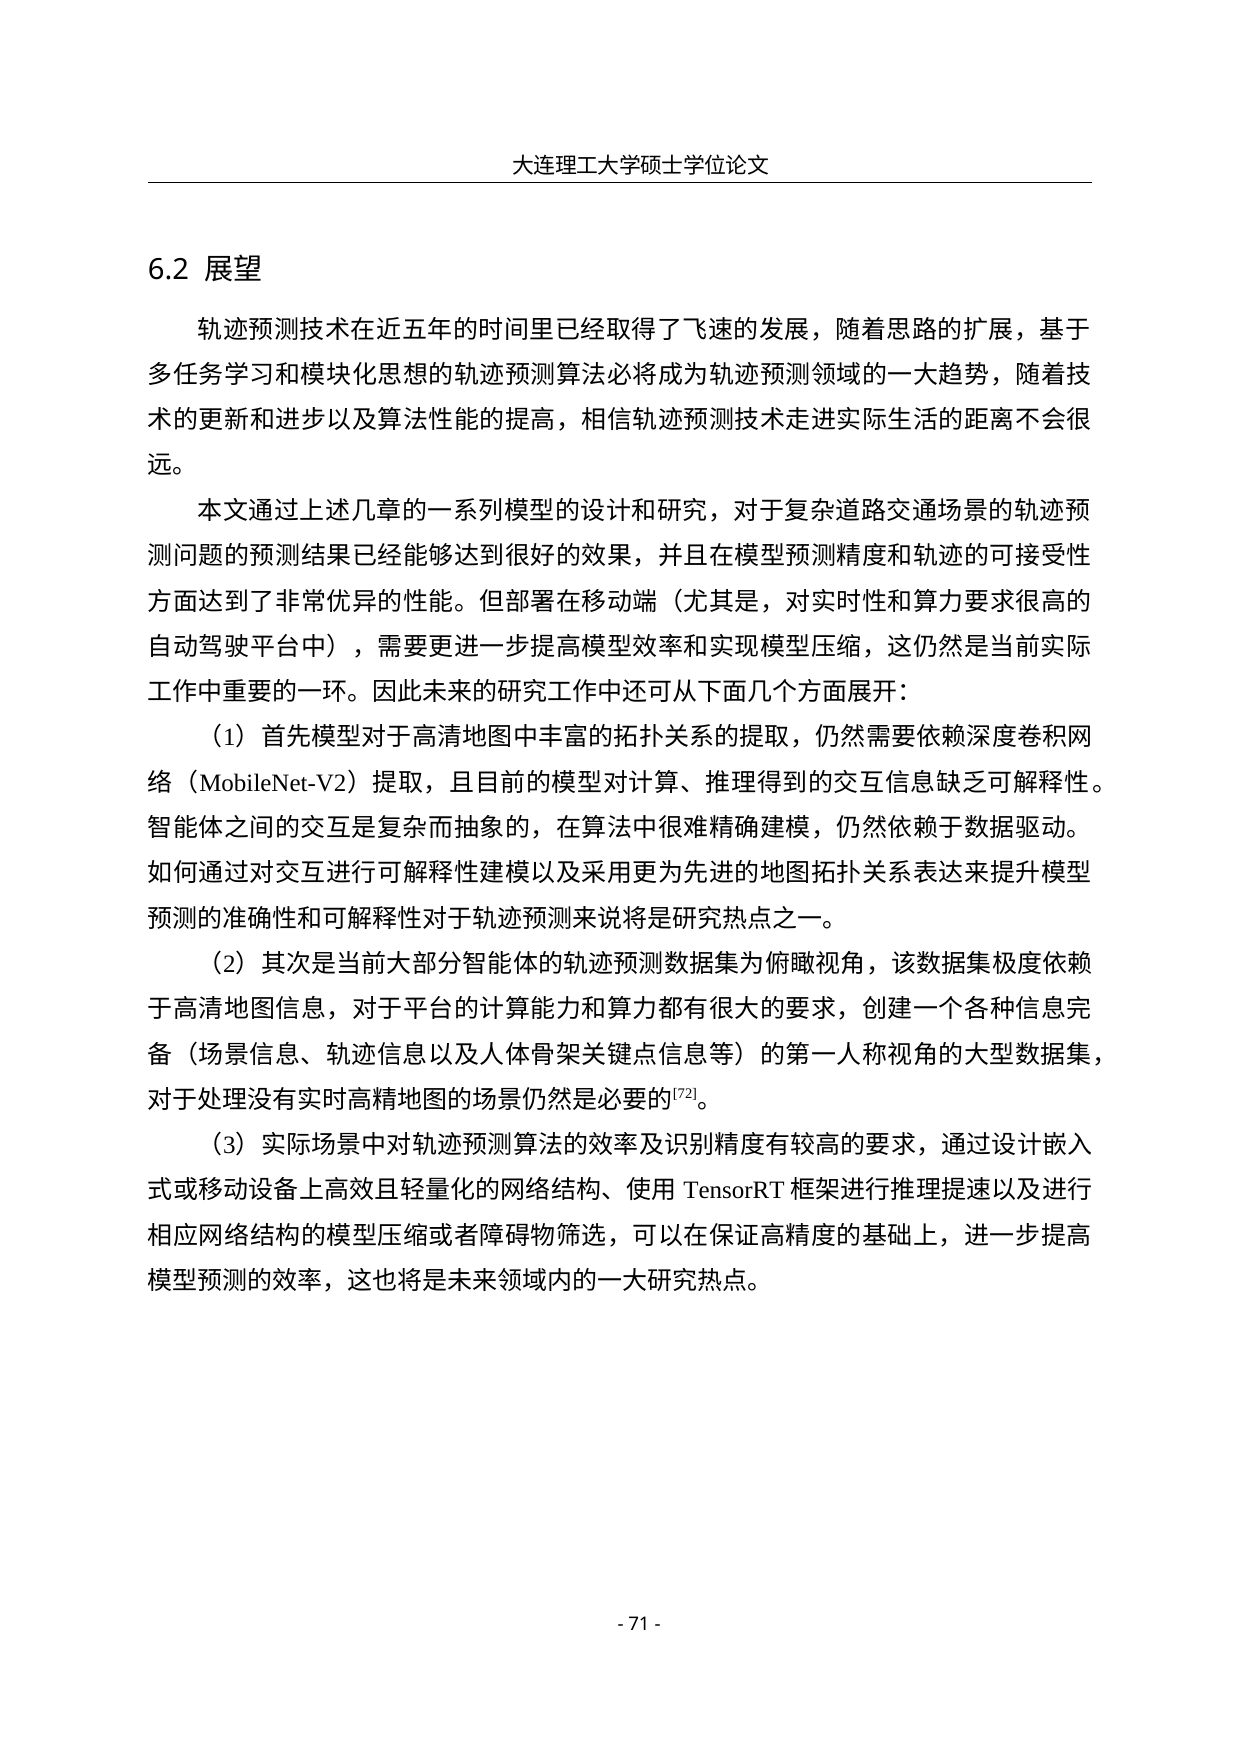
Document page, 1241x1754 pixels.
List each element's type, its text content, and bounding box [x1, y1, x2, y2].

text （3）实际场景中对轨迹预测算法的效率及识别精度有较高的要求，通过设计嵌入式或移动设备上高效且轻量化的网络结构、使用TensorRT框架进行推理提速以及进行相应网络结构的模型压缩或者障碍物筛选，可以在保证高精度的基础上，进一步提高模型预测的效率，这也将是未来领域内的一大研究热点。 [148, 1125, 1092, 1297]
text （2）其次是当前大部分智能体的轨迹预测数据集为俯瞰视角，该数据集极度依赖于高清地图信息，对于平台的计算能力和算力都有很大的要求，创建一个各种信息完备（场景信息、轨迹信息以及人体骨架关键点信息等）的第一人称视角的大型数据集，对于处理没有实时高精地图的场景仍然是必要的[72]。 [148, 943, 1092, 1116]
subtitle 6.2 展望 [148, 246, 1092, 288]
text 本文通过上述几章的一系列模型的设计和研究，对于复杂道路交通场景的轨迹预测问题的预测结果已经能够达到很好的效果，并且在模型预测精度和轨迹的可接受性方面达到了非常优异的性能。但部署在移动端（尤其是，对实时性和算力要求很高的自动驾驶平台中），需要更进一步提高模型效率和实现模型压缩，这仍然是当前实际工作中重要的一环。因此未来的研究工作中还可从下面几个方面展开： [148, 490, 1092, 708]
text 轨迹预测技术在近五年的时间里已经取得了飞速的发展，随着思路的扩展，基于多任务学习和模块化思想的轨迹预测算法必将成为轨迹预测领域的一大趋势，随着技术的更新和进步以及算法性能的提高，相信轨迹预测技术走进实际生活的距离不会很远。 [148, 309, 1092, 481]
text （1）首先模型对于高清地图中丰富的拓扑关系的提取，仍然需要依赖深度卷积网络（MobileNet-V2）提取，且目前的模型对计算、推理得到的交互信息缺乏可解释性。智能体之间的交互是复杂而抽象的，在算法中很难精确建模，仍然依赖于数据驱动。如何通过对交互进行可解释性建模以及采用更为先进的地图拓扑关系表达来提升模型预测的准确性和可解释性对于轨迹预测来说将是研究热点之一。 [148, 717, 1092, 934]
